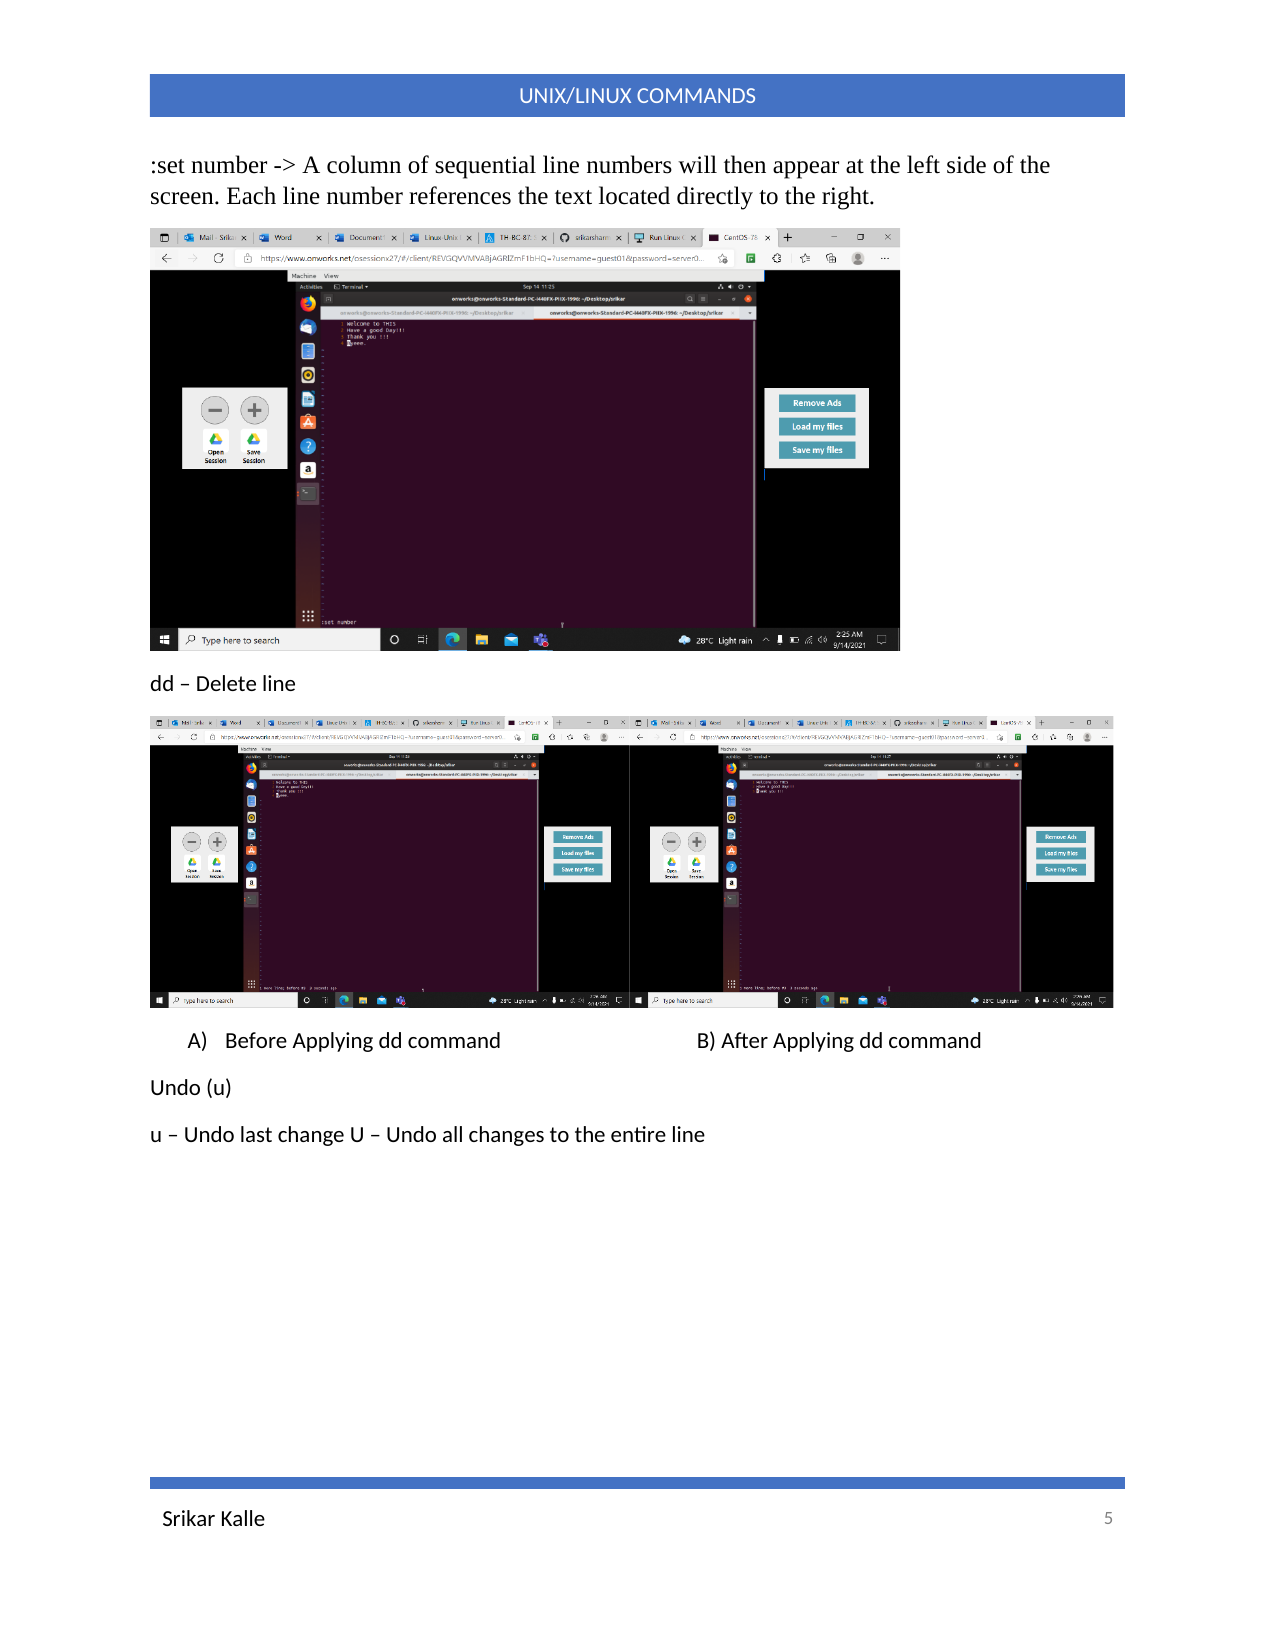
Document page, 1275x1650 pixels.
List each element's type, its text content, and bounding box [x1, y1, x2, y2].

text dd – Delete line [150, 669, 1125, 697]
picture [150, 716, 1114, 1008]
text u – Undo last change U – Undo all changes to the entire line [150, 1120, 1125, 1148]
text :set number -> A column of sequential line numbers will then appear at the left side of the screen. Each line number references the text located directly to the right. [150, 150, 1125, 210]
picture [150, 228, 901, 651]
list Before Applying dd command B) After Applying dd command [187, 1027, 1125, 1055]
text Undo (u) [150, 1073, 1125, 1102]
